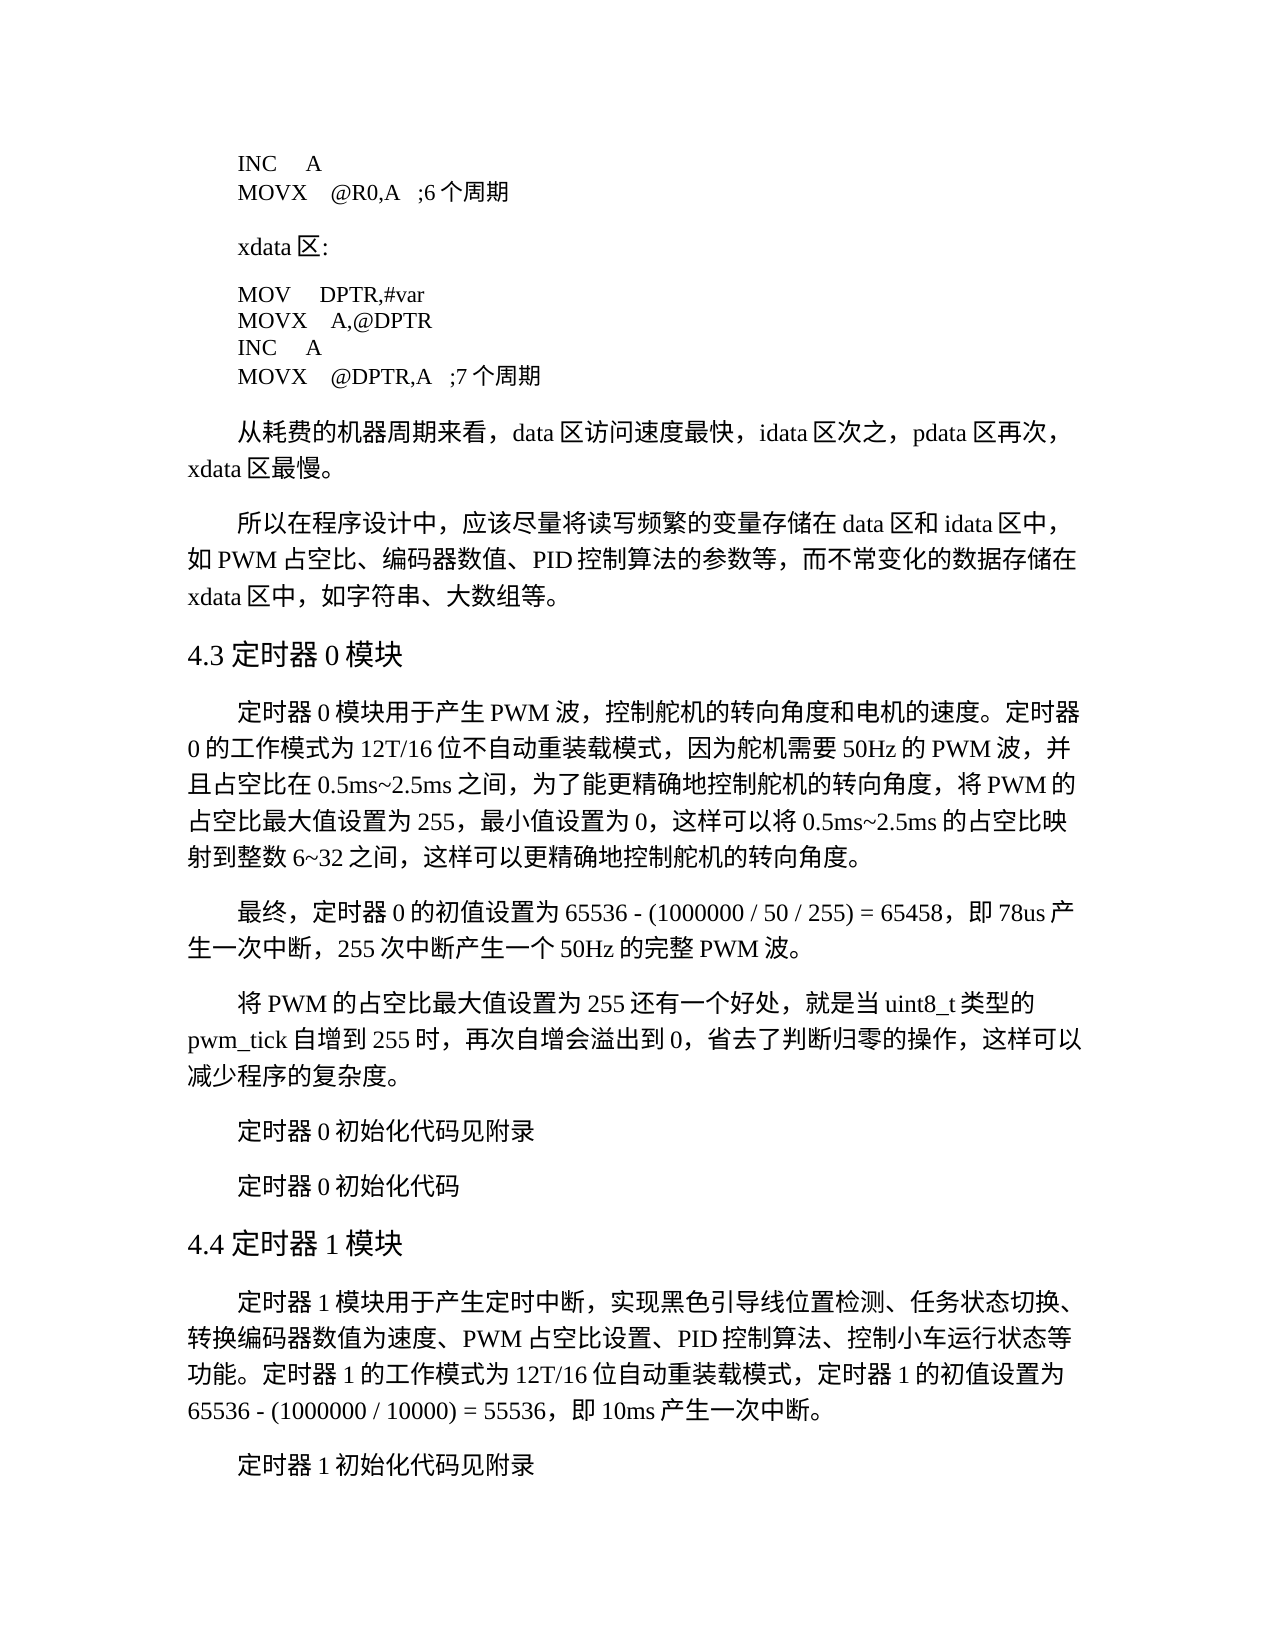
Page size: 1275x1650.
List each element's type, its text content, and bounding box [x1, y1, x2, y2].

text 所以在程序设计中，应该尽量将读写频繁的变量存储在data区和idata区中，如PWM占空比、编码器数值、PID控制算法的参数等，而不常变化的数据存储在xdata区中，如字符串、大数组等。 [187, 504, 1087, 612]
text MOV DPTR,#var MOVX A,@DPTR INC A MOVX @DPTR,A ;7个周期 [237, 281, 1087, 392]
subtitle 4.4 定时器1模块 [187, 1221, 1087, 1263]
text 最终，定时器0的初值设置为65536 - (1000000 / 50 / 255) = 65458，即78us产生一次中断，255次中断产生一个50Hz的完整PWM波。 [187, 892, 1087, 965]
text 定时器0初始化代码 [187, 1166, 1087, 1202]
text 将PWM的占空比最大值设置为255还有一个好处，就是当uint8_t类型的pwm_tick自增到255时，再次自增会溢出到0，省去了判断归零的操作，这样可以减少程序的复杂度。 [187, 983, 1087, 1092]
text 定时器1模块用于产生定时中断，实现黑色引导线位置检测、任务状态切换、转换编码器数值为速度、PWM占空比设置、PID控制算法、控制小车运行状态等功能。定时器1的工作模式为12T/16位自动重装载模式，定时器1的初值设置为65536 - (1000000 / 10000) = 55536，即10ms产生一次中断。 [187, 1282, 1087, 1427]
text 定时器1初始化代码见附录 [187, 1446, 1087, 1482]
text 从耗费的机器周期来看，data区访问速度最快，idata区次之，pdata区再次，xdata区最慢。 [187, 412, 1087, 485]
text 定时器0模块用于产生PWM波，控制舵机的转向角度和电机的速度。定时器0的工作模式为12T/16位不自动重装载模式，因为舵机需要50Hz的PWM波，并且占空比在0.5ms~2.5ms之间，为了能更精确地控制舵机的转向角度，将PWM的占空比最大值设置为255，最小值设置为0，这样可以将0.5ms~2.5ms的占空比映射到整数6~32之间，这样可以更精确地控制舵机的转向角度。 [187, 692, 1087, 873]
text xdata区: [187, 228, 1087, 262]
text 定时器0初始化代码见附录 [187, 1111, 1087, 1147]
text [237, 150, 1087, 208]
subtitle 4.3 定时器0模块 [187, 631, 1087, 673]
